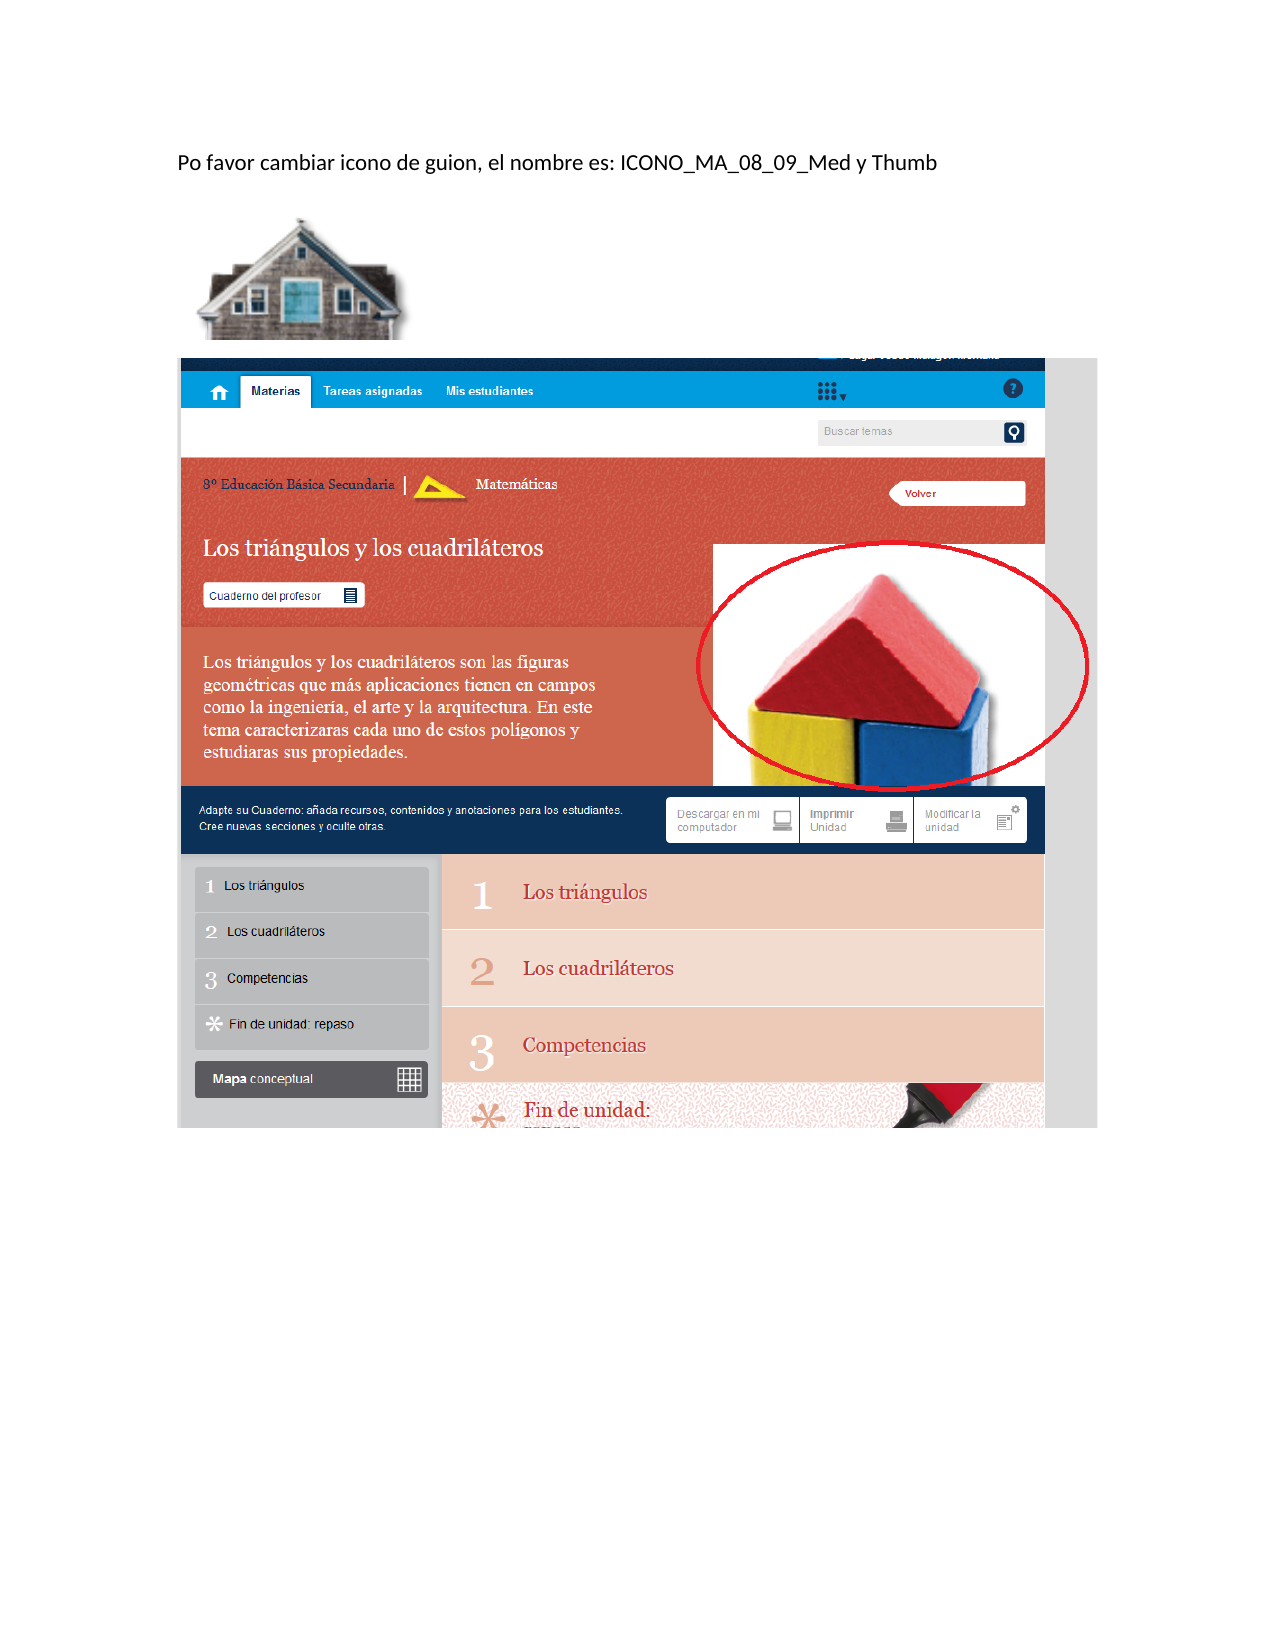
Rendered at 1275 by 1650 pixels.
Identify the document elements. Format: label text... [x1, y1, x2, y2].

picture [177, 194, 454, 340]
text Po favor cambiar icono de guion, el nombre es: ICONO_MA_08_09_Med y Thumb [177, 148, 1098, 176]
picture [177, 358, 1098, 1128]
